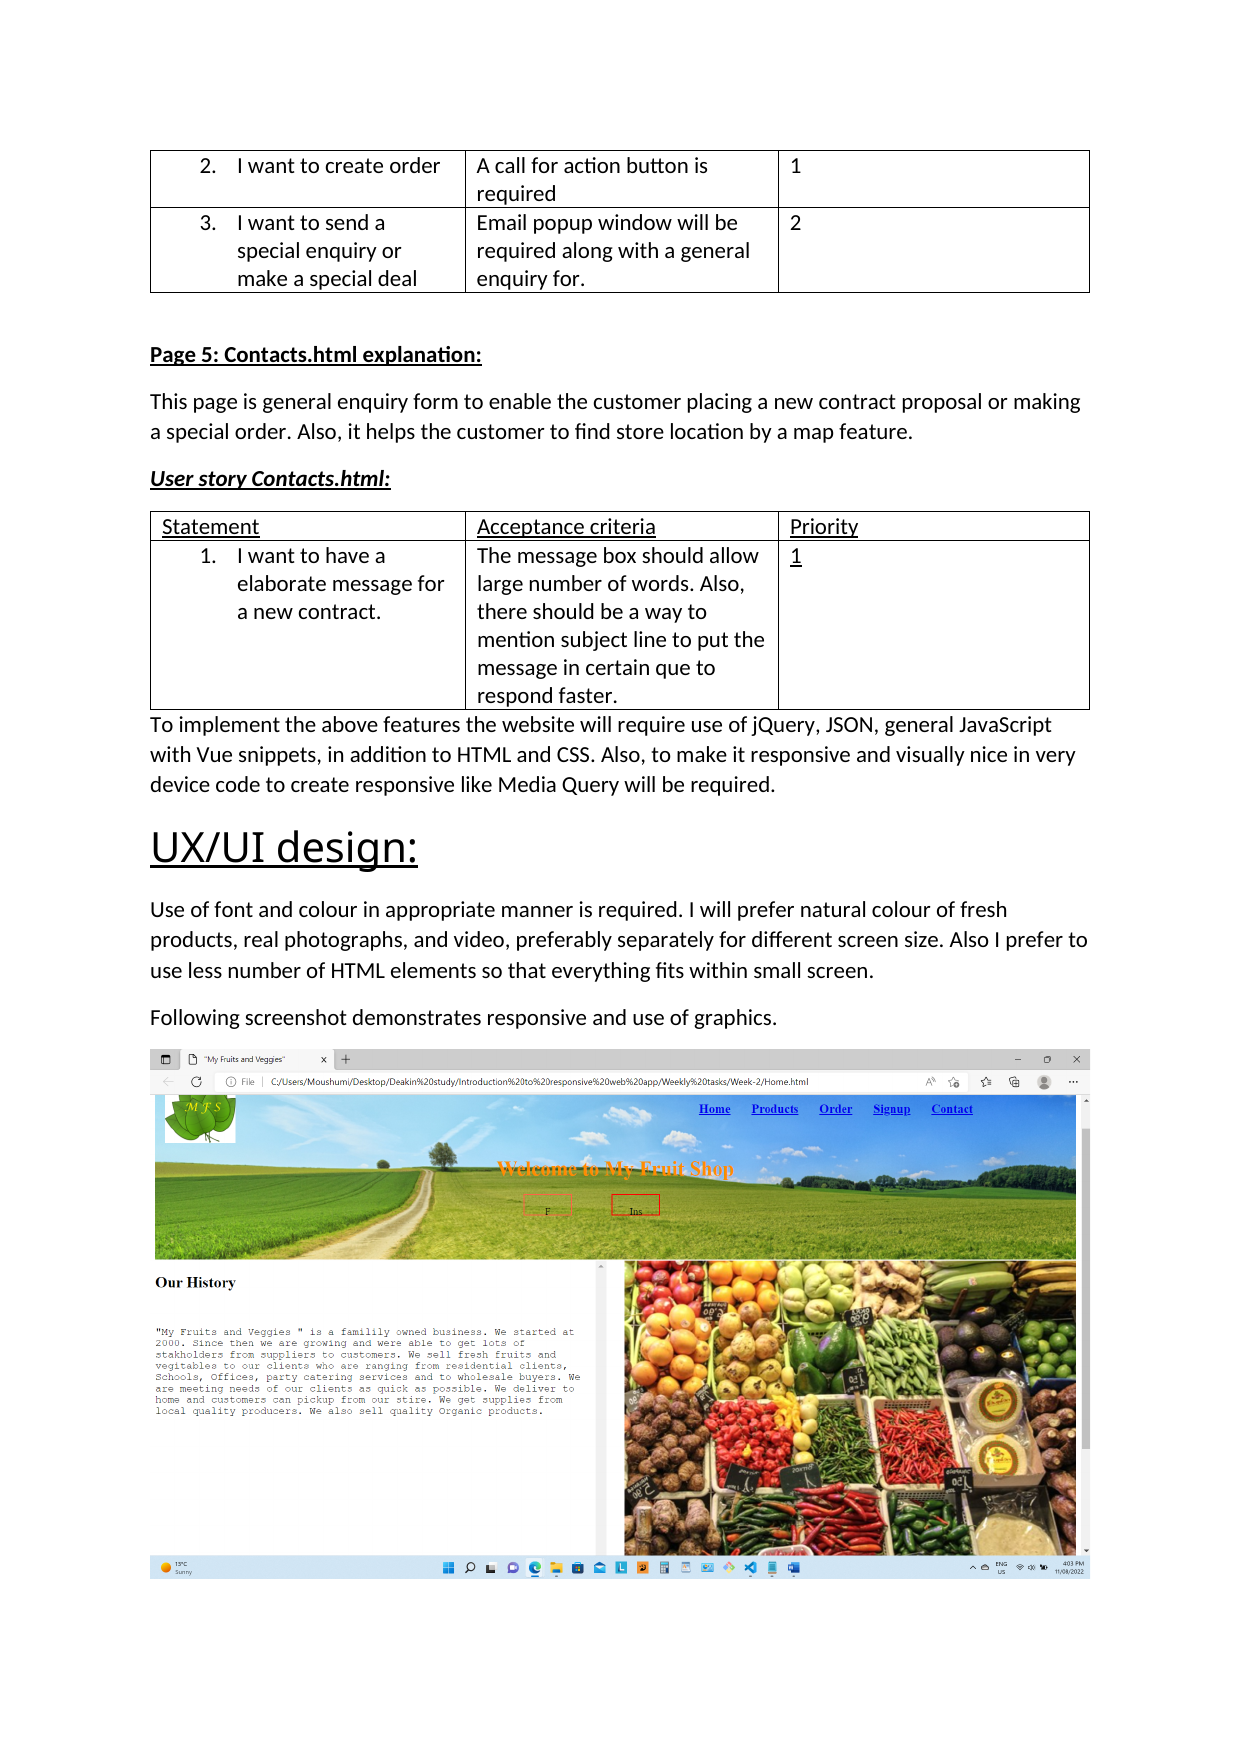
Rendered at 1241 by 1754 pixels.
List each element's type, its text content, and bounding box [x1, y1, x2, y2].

table_cell The message box should allow large number of words. Also, there should be a way to mention subject line to put the message in certain que to respond faster. [466, 541, 778, 709]
text User story Contacts.html: [150, 464, 1090, 492]
text Following screenshot demonstrates responsive and use of graphics. [150, 1003, 1090, 1031]
text UX/UI design: [150, 817, 1090, 874]
text To implement the above features the website will require use of jQuery, JSON, general JavaScript with Vue snippets, in addition to HTML and CSS. Also, to make it responsive and visually nice in very device code to create responsive like Media Query will be required. [150, 710, 1090, 799]
table_cell I want to have a elaborate message for a new contract. [151, 541, 465, 709]
table_header Acceptance criteria [466, 512, 778, 540]
text This page is general enquiry form to enable the customer placing a new contract proposal or making a special order. Also, it helps the customer to find store location by a map feature. [150, 387, 1090, 445]
table_cell I want to create order [151, 151, 465, 207]
table_cell 1 [779, 151, 1089, 207]
table_cell Email popup window will be required along with a general enquiry for. [466, 208, 778, 292]
table_header Priority [779, 512, 1089, 540]
table_cell A call for action button is required [466, 151, 778, 207]
picture [150, 1049, 1091, 1579]
text Use of font and colour in appropriate manner is required. I will prefer natural colour of fresh products, real photographs, and video, preferably separately for different screen size. Also I prefer to use less number of HTML elements so that everything fits within small screen. [150, 895, 1090, 984]
text Page 5: Contacts.html explanation: [150, 340, 1090, 368]
table_header Statement [151, 512, 465, 540]
table_cell 2 [779, 208, 1089, 292]
table_cell I want to send a special enquiry or make a special deal [151, 208, 465, 292]
table_cell 1 [779, 541, 1089, 709]
